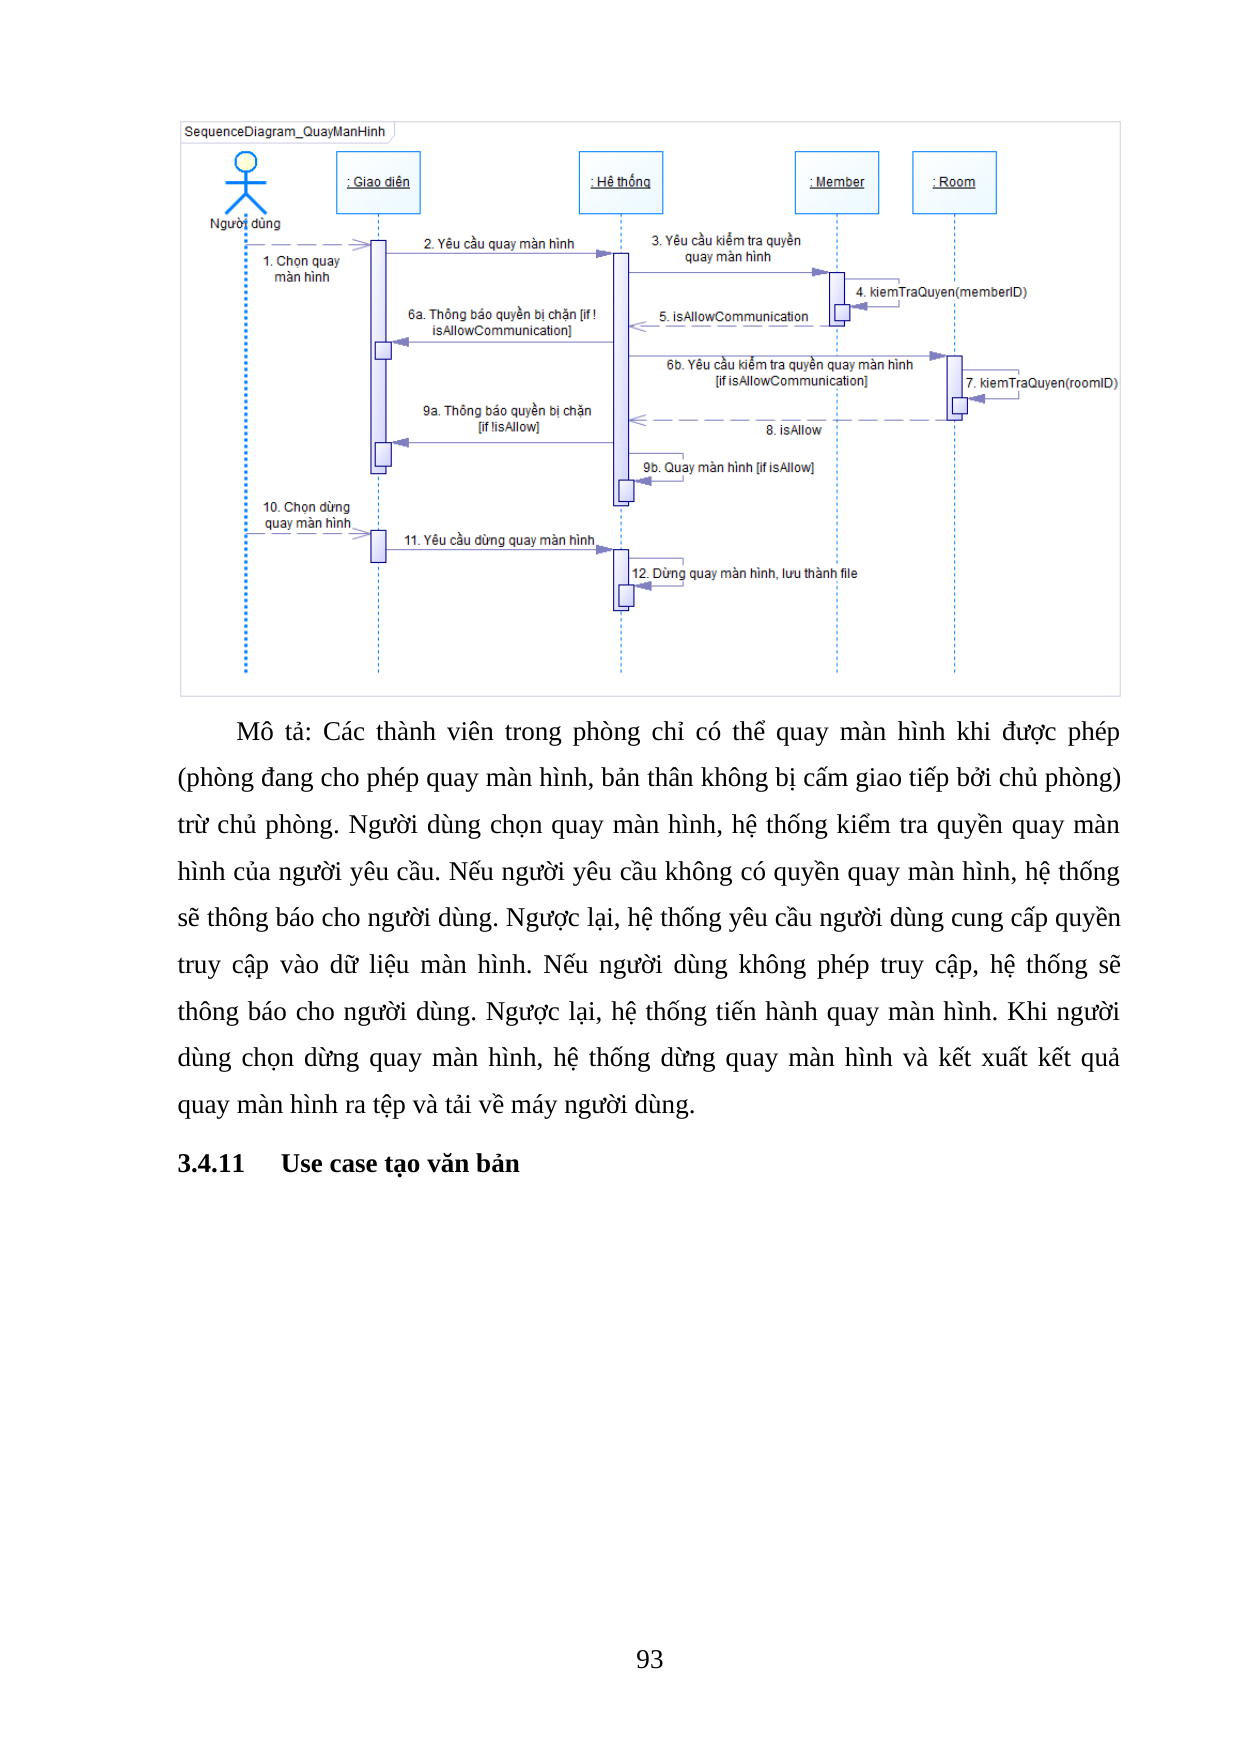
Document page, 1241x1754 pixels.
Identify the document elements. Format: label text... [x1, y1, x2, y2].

list Use case tạo văn bản [177, 1147, 1122, 1178]
picture [177, 118, 1123, 700]
text Mô tả: Các thành viên trong phòng chỉ có thể quay màn hình khi được phép (phòng đang cho phép quay màn hình, bản thân không bị cấm giao tiếp bởi chủ phòng) trừ chủ phòng. Người dùng chọn quay màn hình, hệ thống kiểm tra quyền quay màn hình của người yêu cầu. Nếu người yêu cầu không có quyền quay màn hình, hệ thống sẽ thông báo cho người dùng. Ngược lại, hệ thống yêu cầu người dùng cung cấp quyền truy cập vào dữ liệu màn hình. Nếu người dùng không phép truy cập, hệ thống sẽ thông báo cho người dùng. Ngược lại, hệ thống tiến hành quay màn hình. Khi người dùng chọn dừng quay màn hình, hệ thống dừng quay màn hình và kết xuất kết quả quay màn hình ra tệp và tải về máy người dùng. [177, 715, 1122, 1119]
